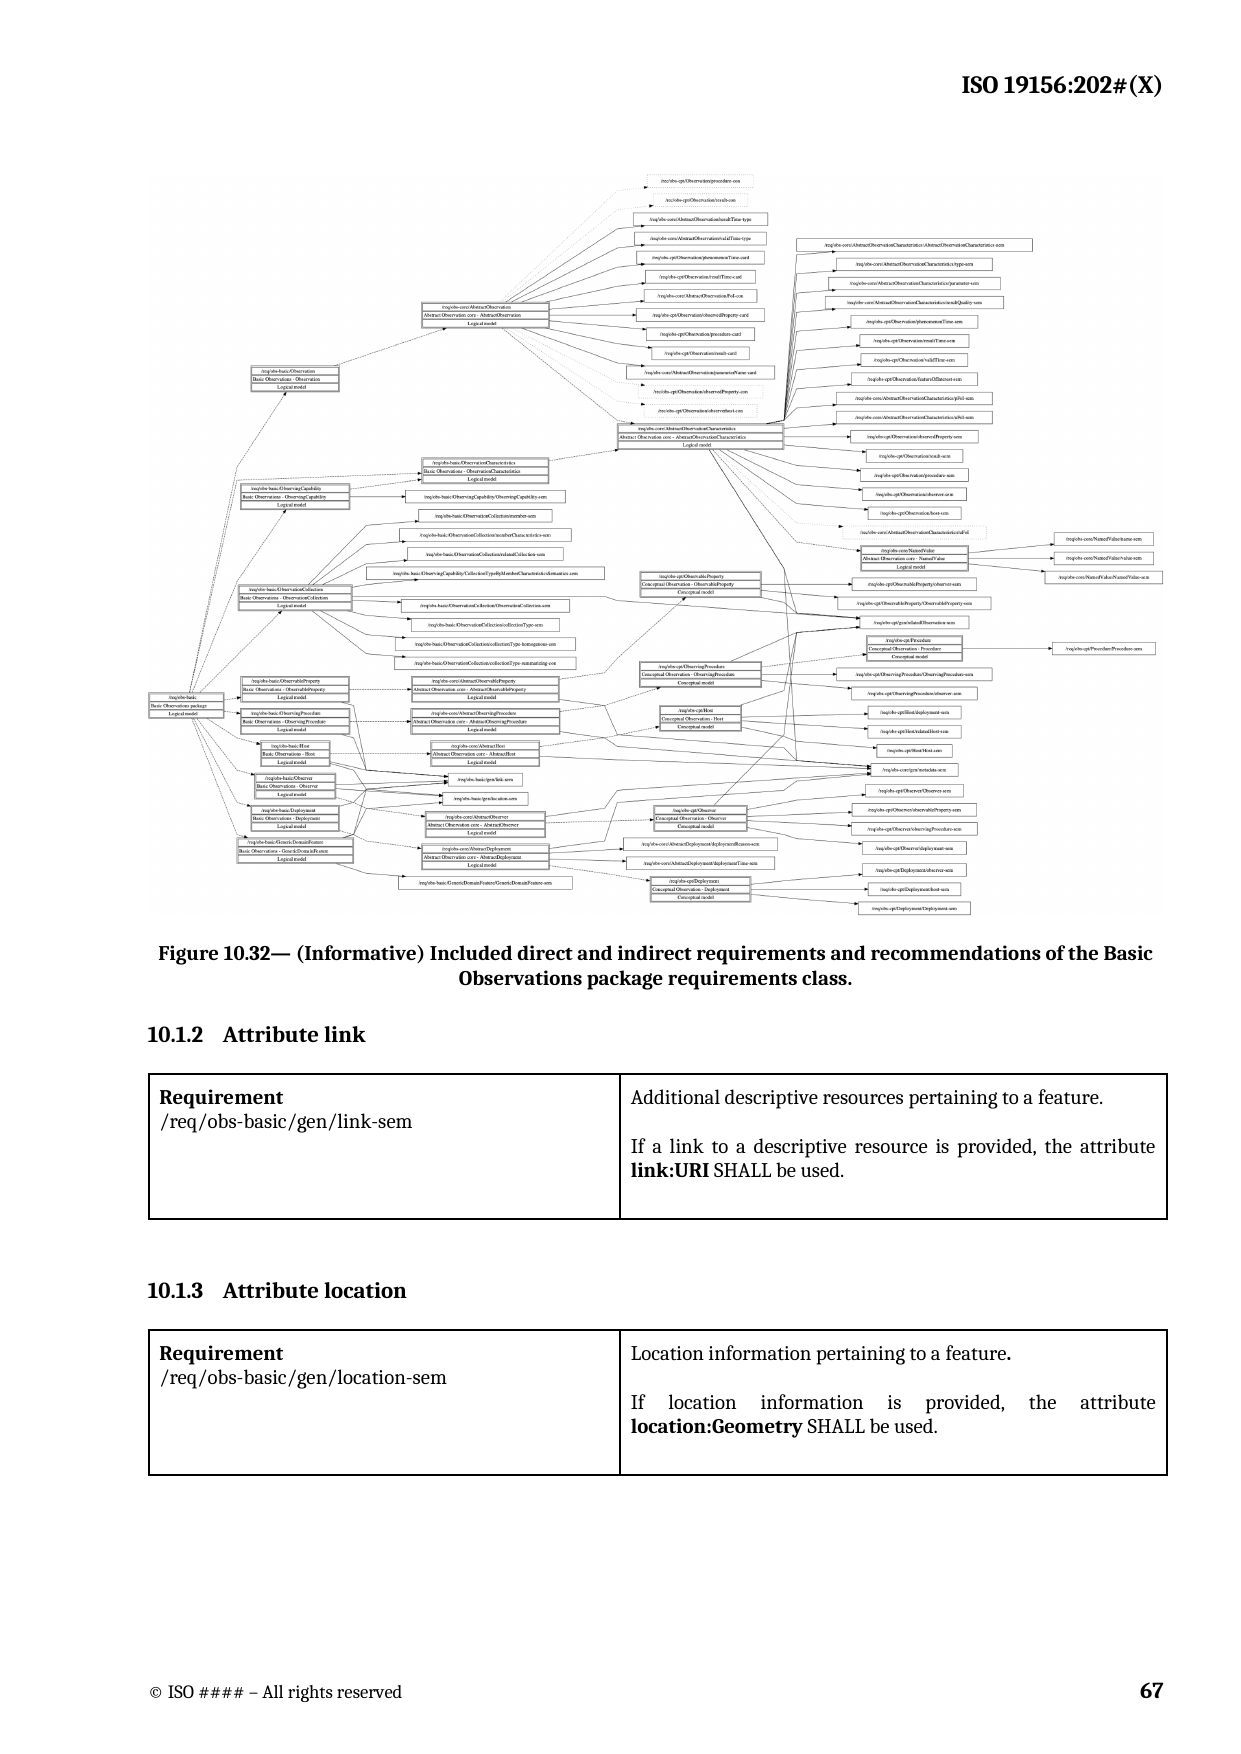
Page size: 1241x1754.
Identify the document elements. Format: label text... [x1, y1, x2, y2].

table_header Additional descriptive resources pertaining to a feature. If a link to a descriptive resource is provided, the attribute link:URI SHALL be used. [621, 1075, 1166, 1218]
table_header Requirement /req/obs-basic/gen/link-sem [150, 1075, 619, 1218]
subtitle Attribute link [148, 1022, 1163, 1048]
picture [147, 173, 1164, 916]
table_header Requirement /req/obs-basic/gen/location-sem [150, 1331, 619, 1474]
table_header Location information pertaining to a feature. If location information is provided, the attribute location:Geometry SHALL be used. [621, 1331, 1166, 1474]
subtitle Attribute location [148, 1277, 1163, 1304]
